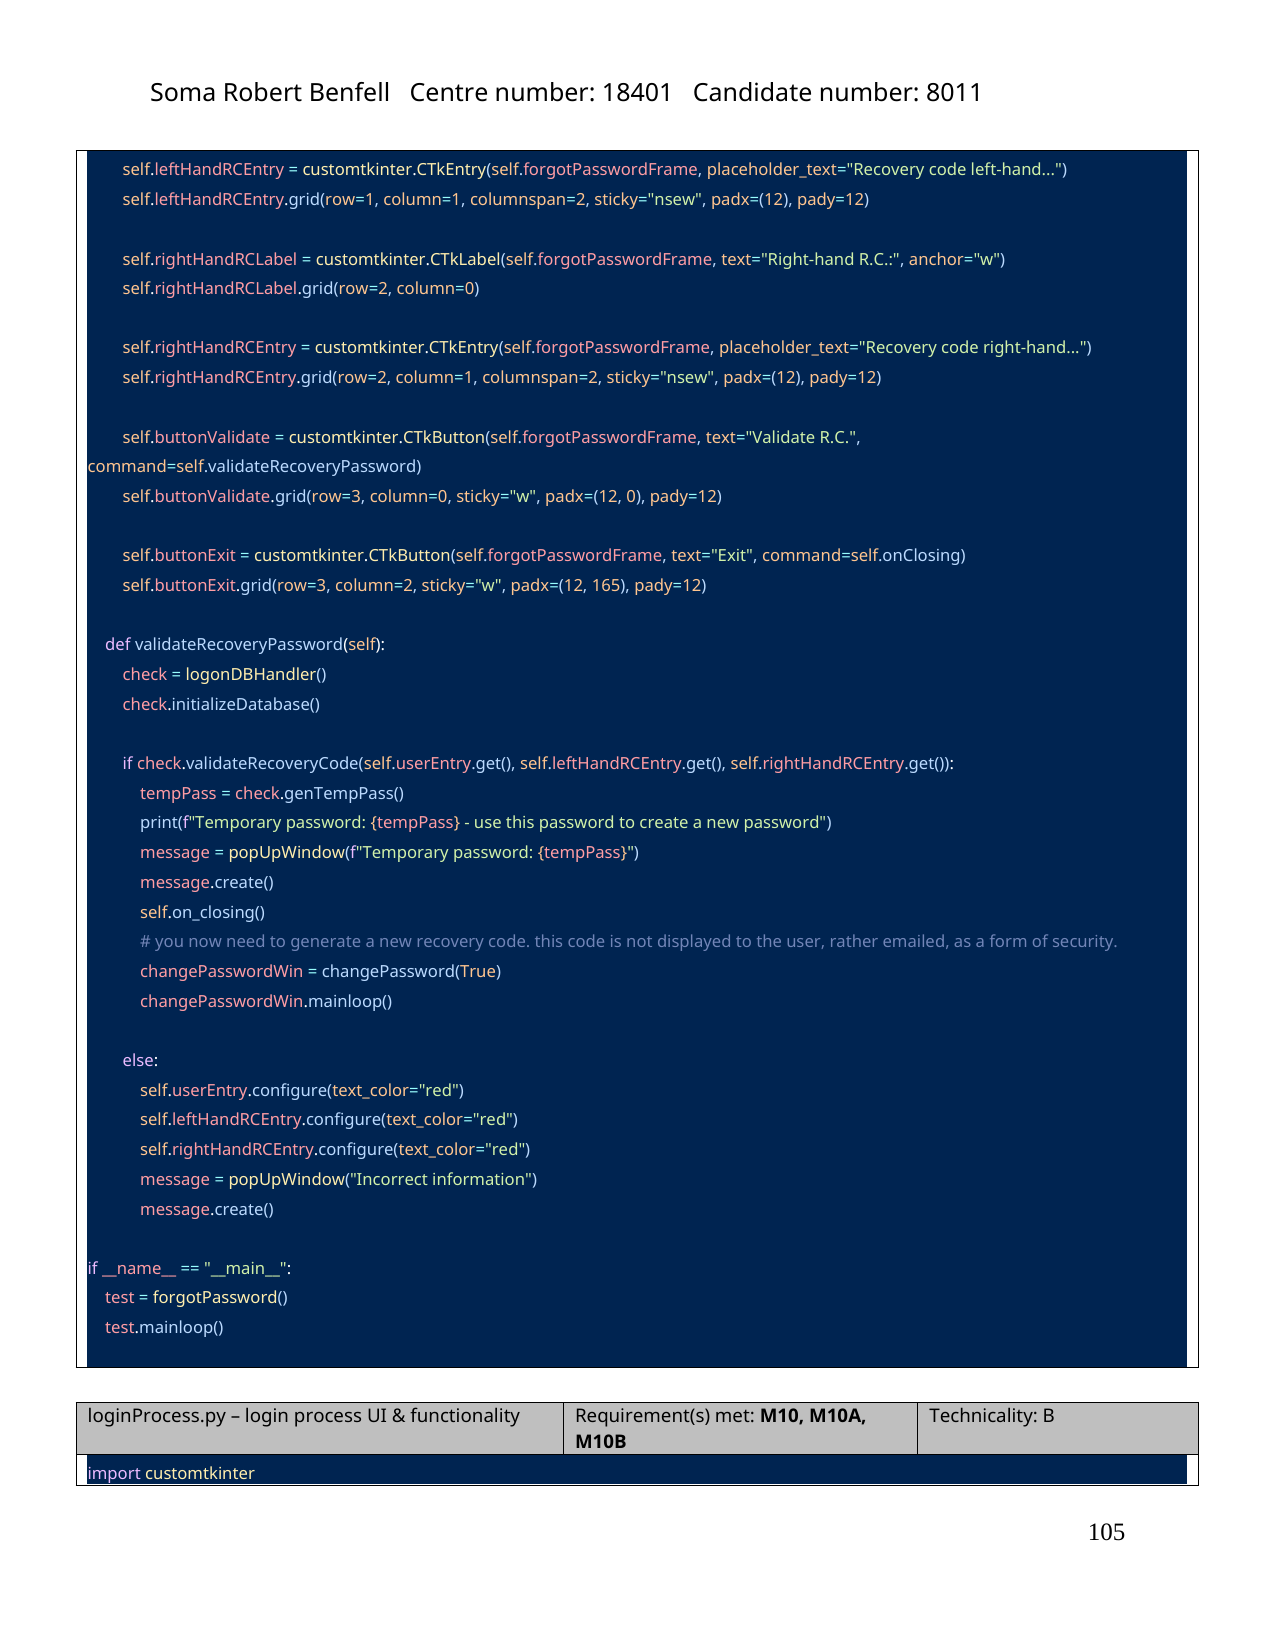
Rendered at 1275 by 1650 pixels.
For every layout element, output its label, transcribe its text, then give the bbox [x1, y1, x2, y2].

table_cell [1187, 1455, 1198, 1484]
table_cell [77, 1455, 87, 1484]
table_header Technicality: B [918, 1403, 1198, 1454]
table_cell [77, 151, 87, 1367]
table_header Requirement(s) met: M10, M10A, M10B [564, 1403, 917, 1454]
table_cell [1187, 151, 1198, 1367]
table_header loginProcess.py – login process UI & functionality [77, 1403, 563, 1454]
